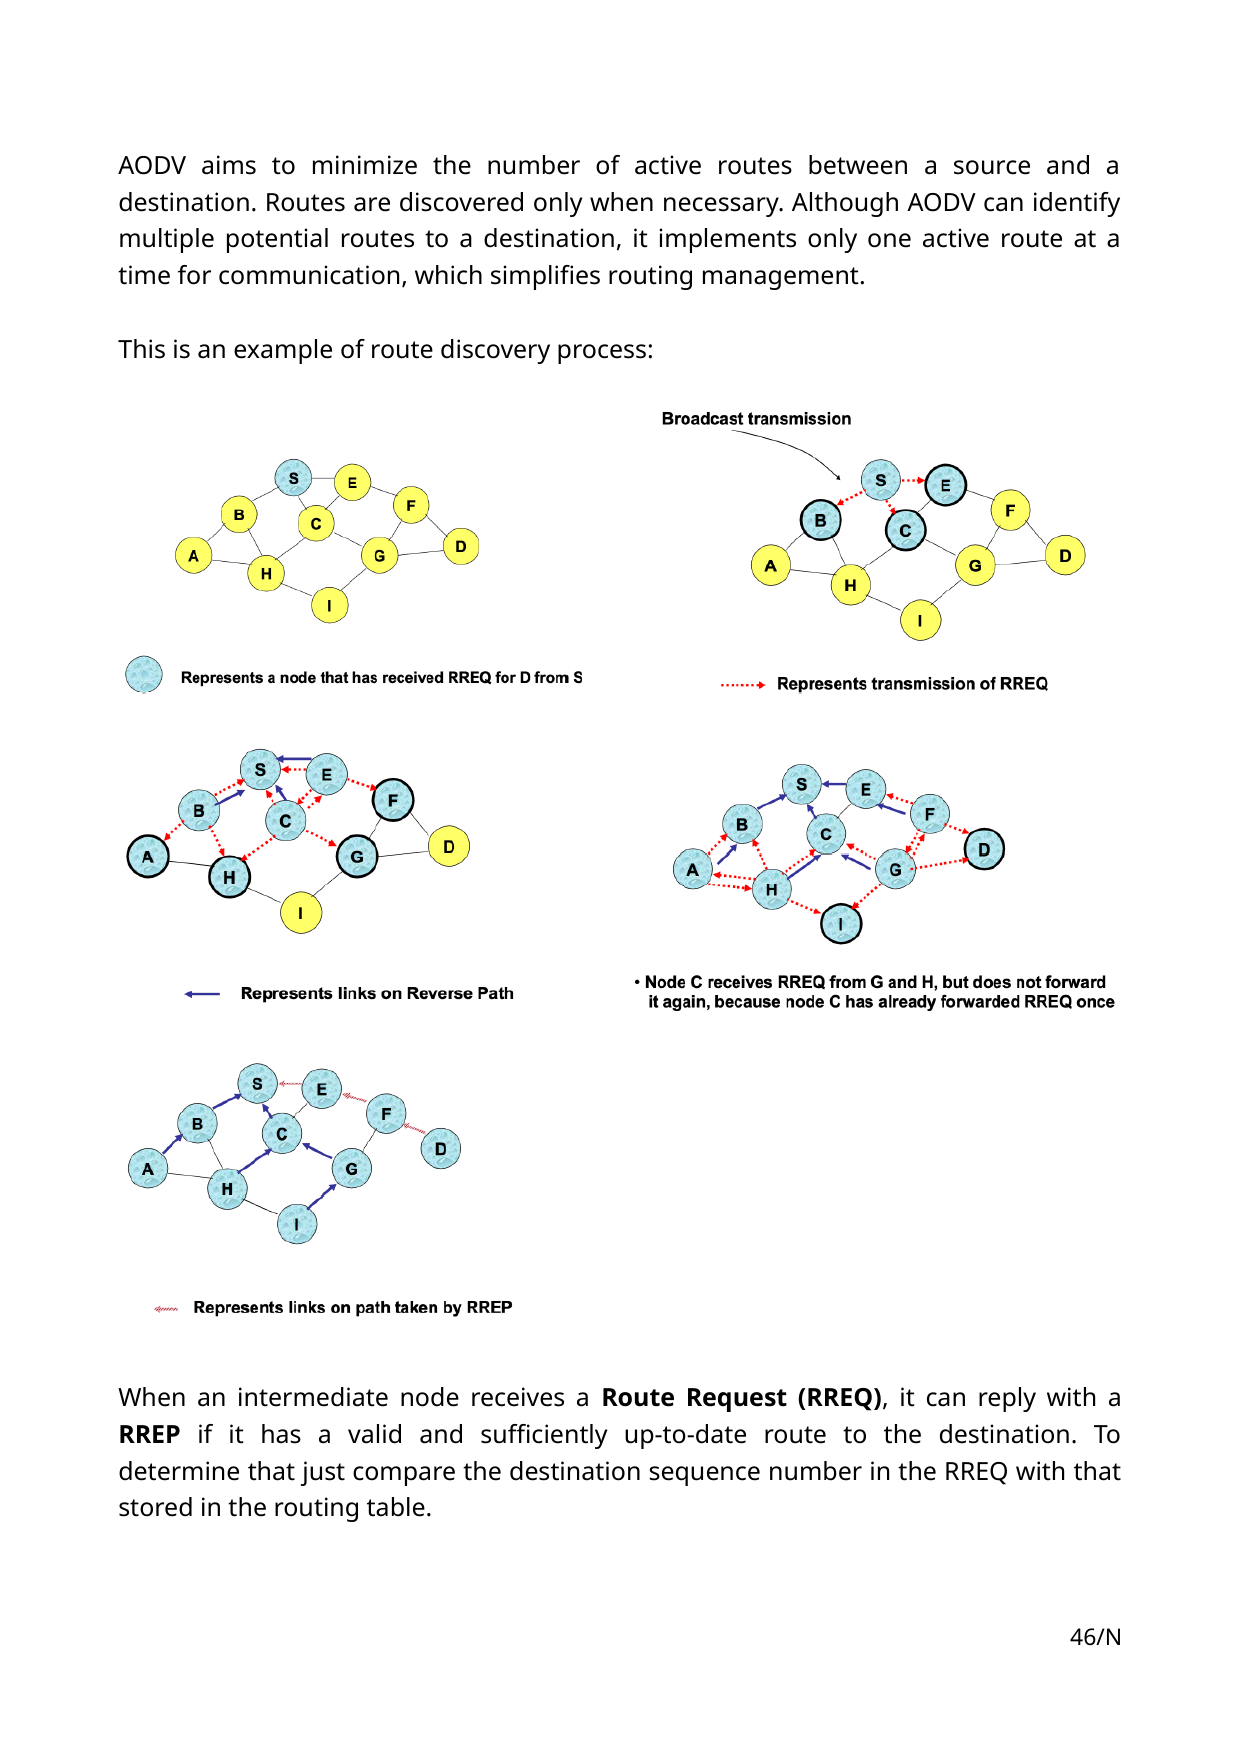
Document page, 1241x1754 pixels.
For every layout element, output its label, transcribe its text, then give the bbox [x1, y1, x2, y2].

picture [118, 1056, 569, 1341]
text When an intermediate node receives a Route Request (RREQ), it can reply with a RREP if it has a valid and sufficiently up-to-date route to the destination. To determine that just compare the destination sequence number in the RREQ with that stored in the routing table. [118, 1379, 1122, 1524]
text AODV aims to minimize the number of active routes between a source and a destination. Routes are discovered only when necessary. Although AODV can identify multiple potential routes to a destination, it implements only one active route at a time for communication, which simplifies routing management. [118, 148, 1122, 292]
text This is an example of route discovery process: [118, 331, 1122, 366]
picture [118, 405, 1123, 1018]
